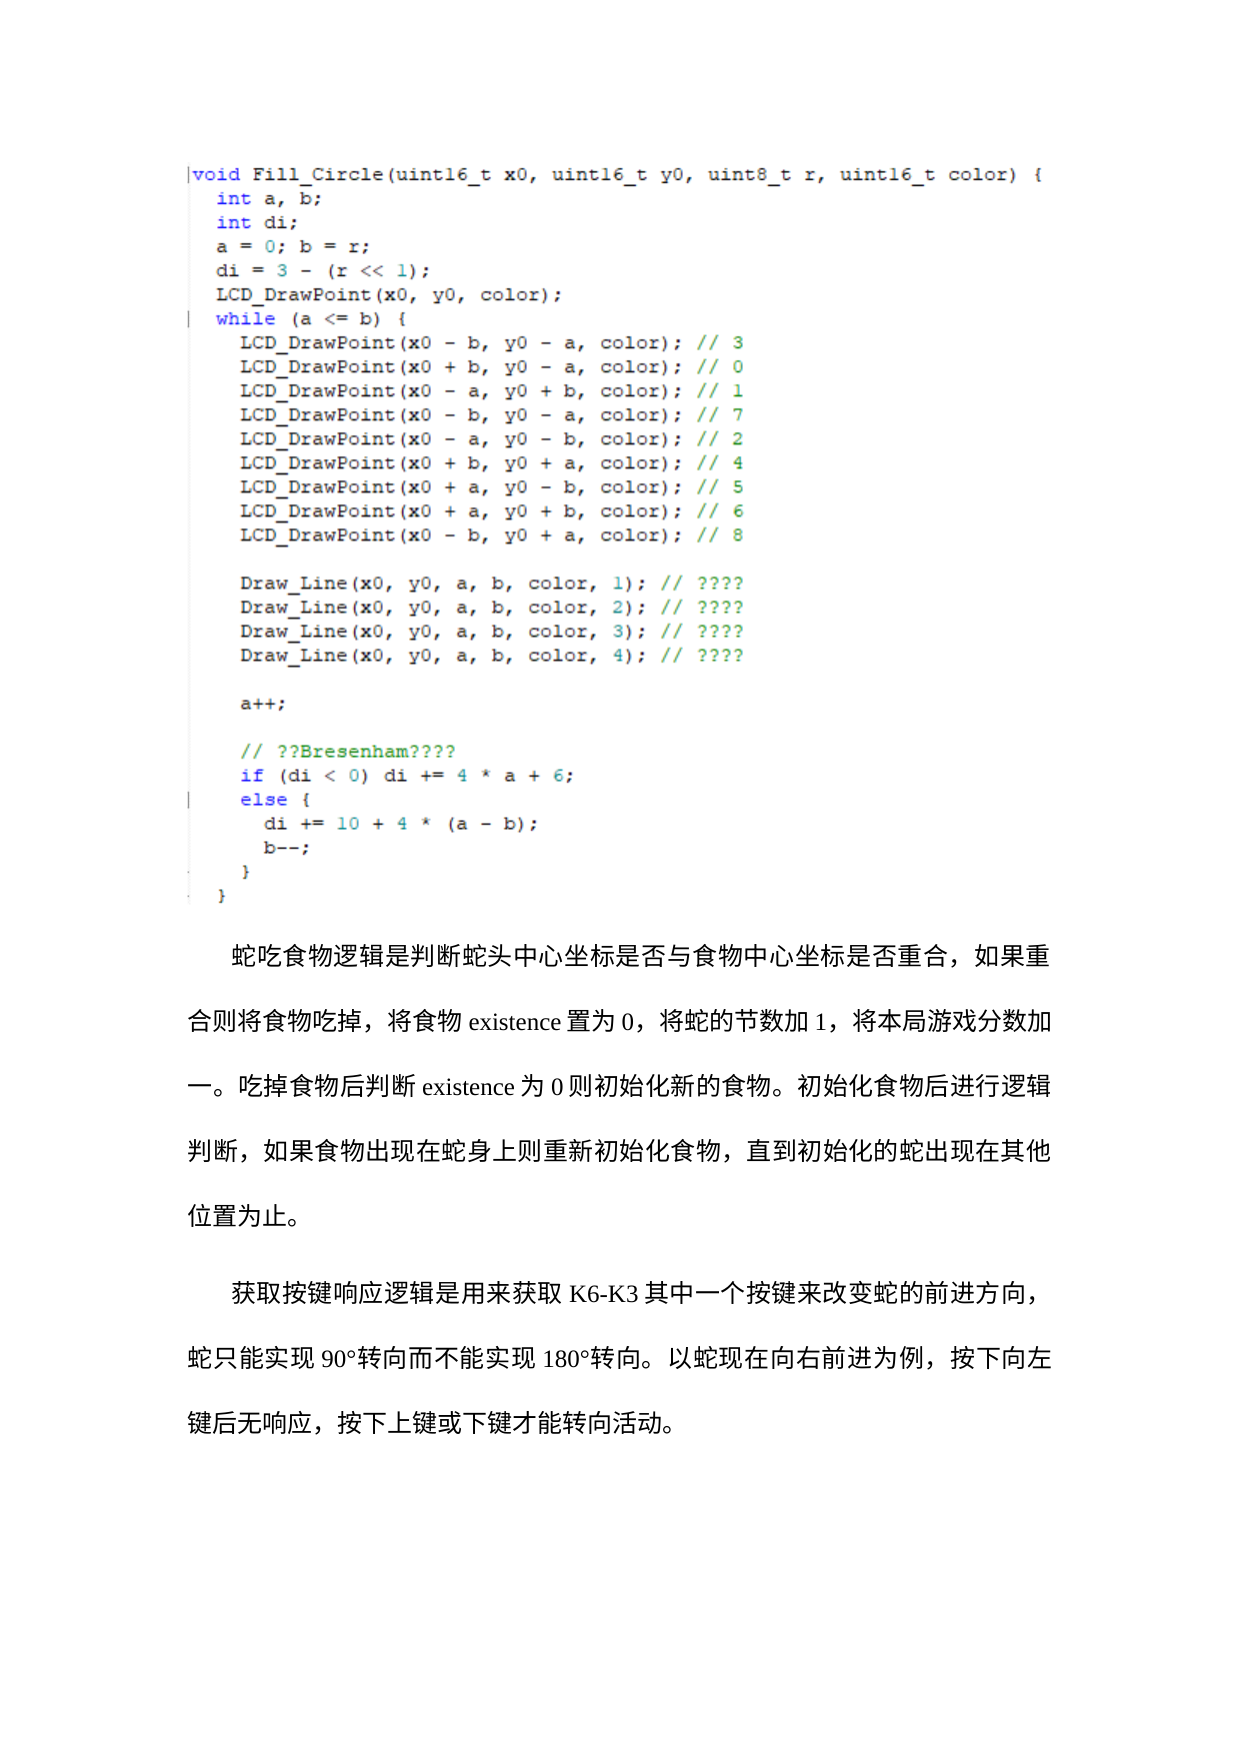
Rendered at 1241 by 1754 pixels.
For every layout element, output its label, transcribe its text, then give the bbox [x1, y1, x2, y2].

text 获取按键响应逻辑是用来获取K6-K3其中一个按键来改变蛇的前进方向，蛇只能实现90°转向而不能实现180°转向。以蛇现在向右前进为例，按下向左键后无响应，按下上键或下键才能转向活动。 [187, 1259, 1053, 1454]
picture [187, 162, 1053, 905]
text 蛇吃食物逻辑是判断蛇头中心坐标是否与食物中心坐标是否重合，如果重合则将食物吃掉，将食物existence置为0，将蛇的节数加1，将本局游戏分数加一。吃掉食物后判断existence为0则初始化新的食物。初始化食物后进行逻辑判断，如果食物出现在蛇身上则重新初始化食物，直到初始化的蛇出现在其他位置为止。 [187, 922, 1053, 1247]
